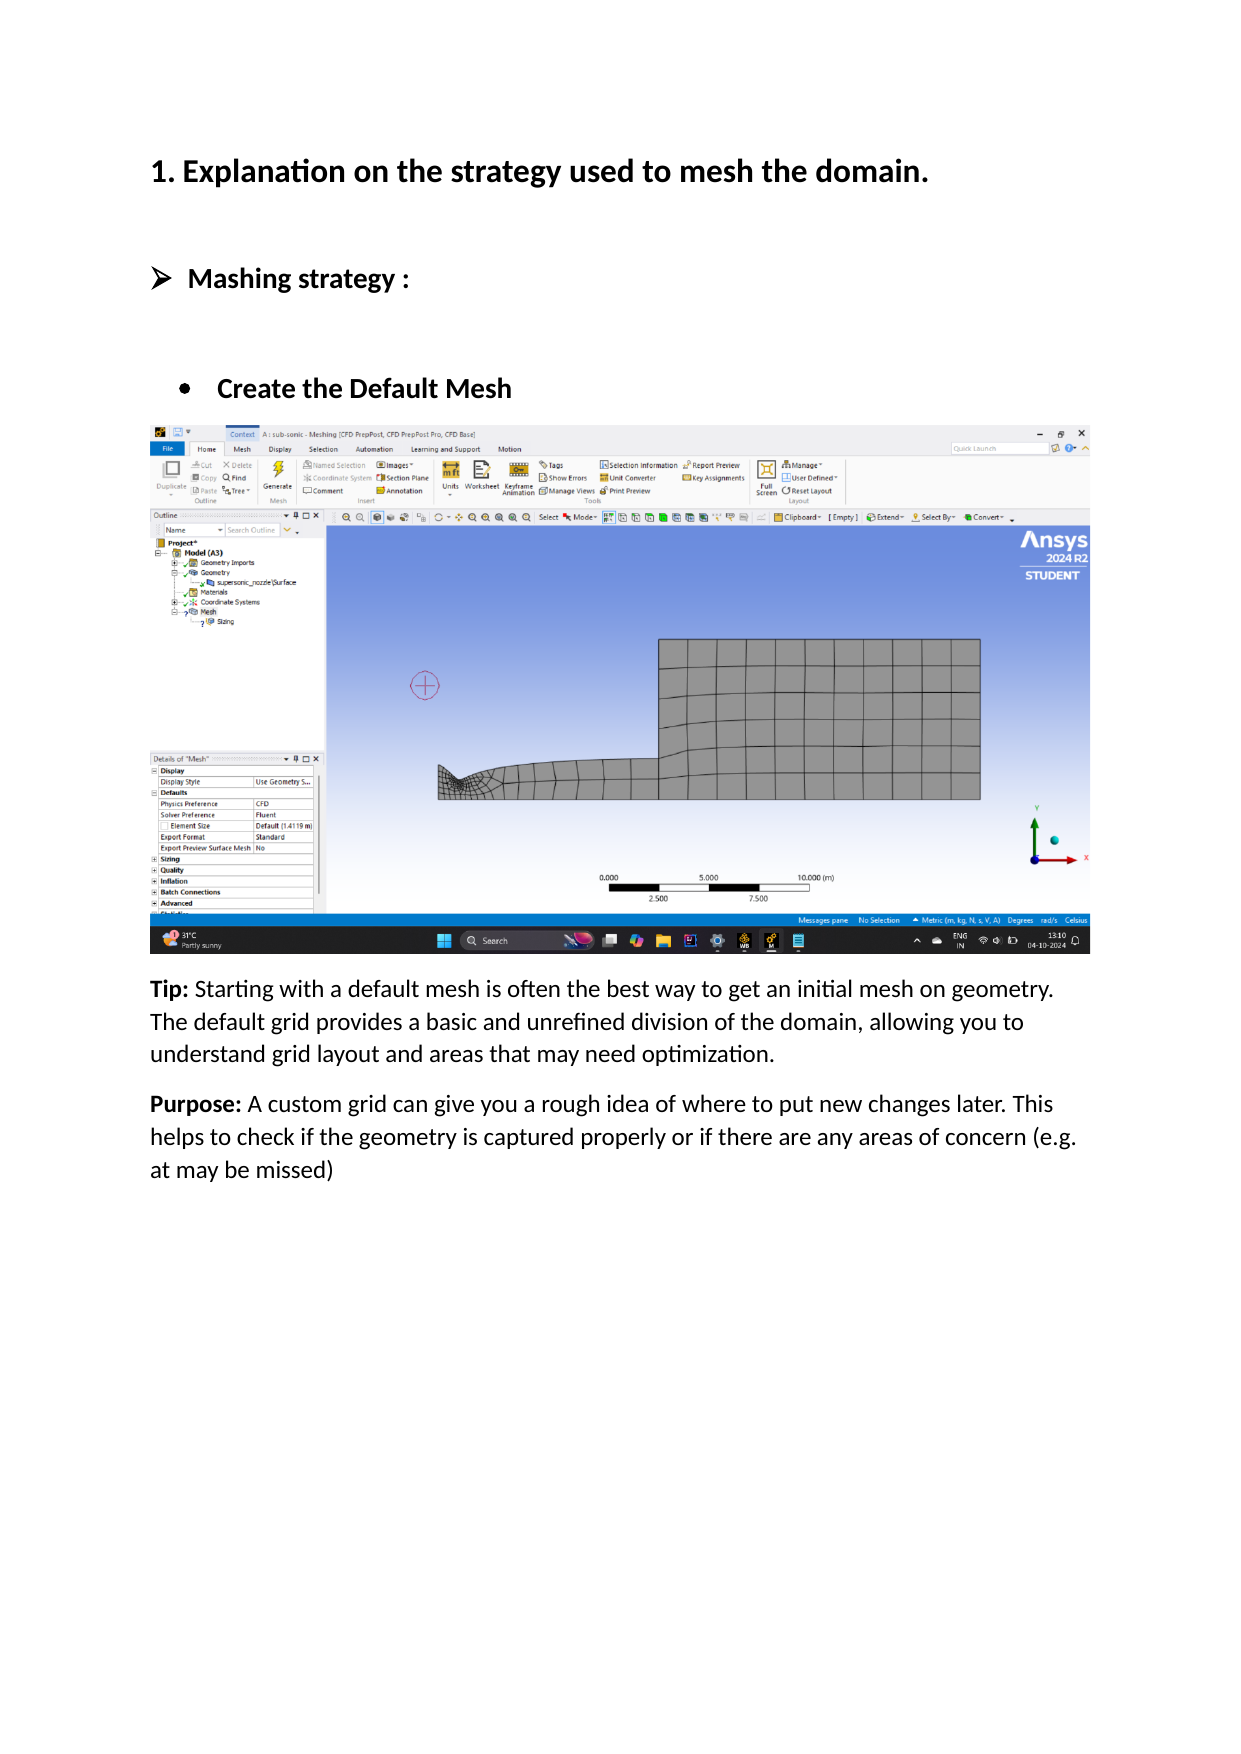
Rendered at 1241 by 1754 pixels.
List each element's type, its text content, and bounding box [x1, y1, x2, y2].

picture [150, 425, 1091, 954]
text 1. Explanation on the strategy used to mesh the domain. [150, 150, 1090, 191]
text Purpose: A custom grid can give you a rough idea of ​​where to put new changes later. This helps to check if the geometry is captured properly or if there are any areas of concern (e.g. at may be missed) [150, 1088, 1090, 1184]
list Mashing strategy : [150, 260, 1090, 296]
list Create the Default Mesh [179, 370, 1090, 406]
text Tip: Starting with a default mesh is often the best way to get an initial mesh on geometry. The default grid provides a basic and unrefined division of the domain, allowing you to understand grid layout and areas that may need optimization. [150, 973, 1090, 1069]
